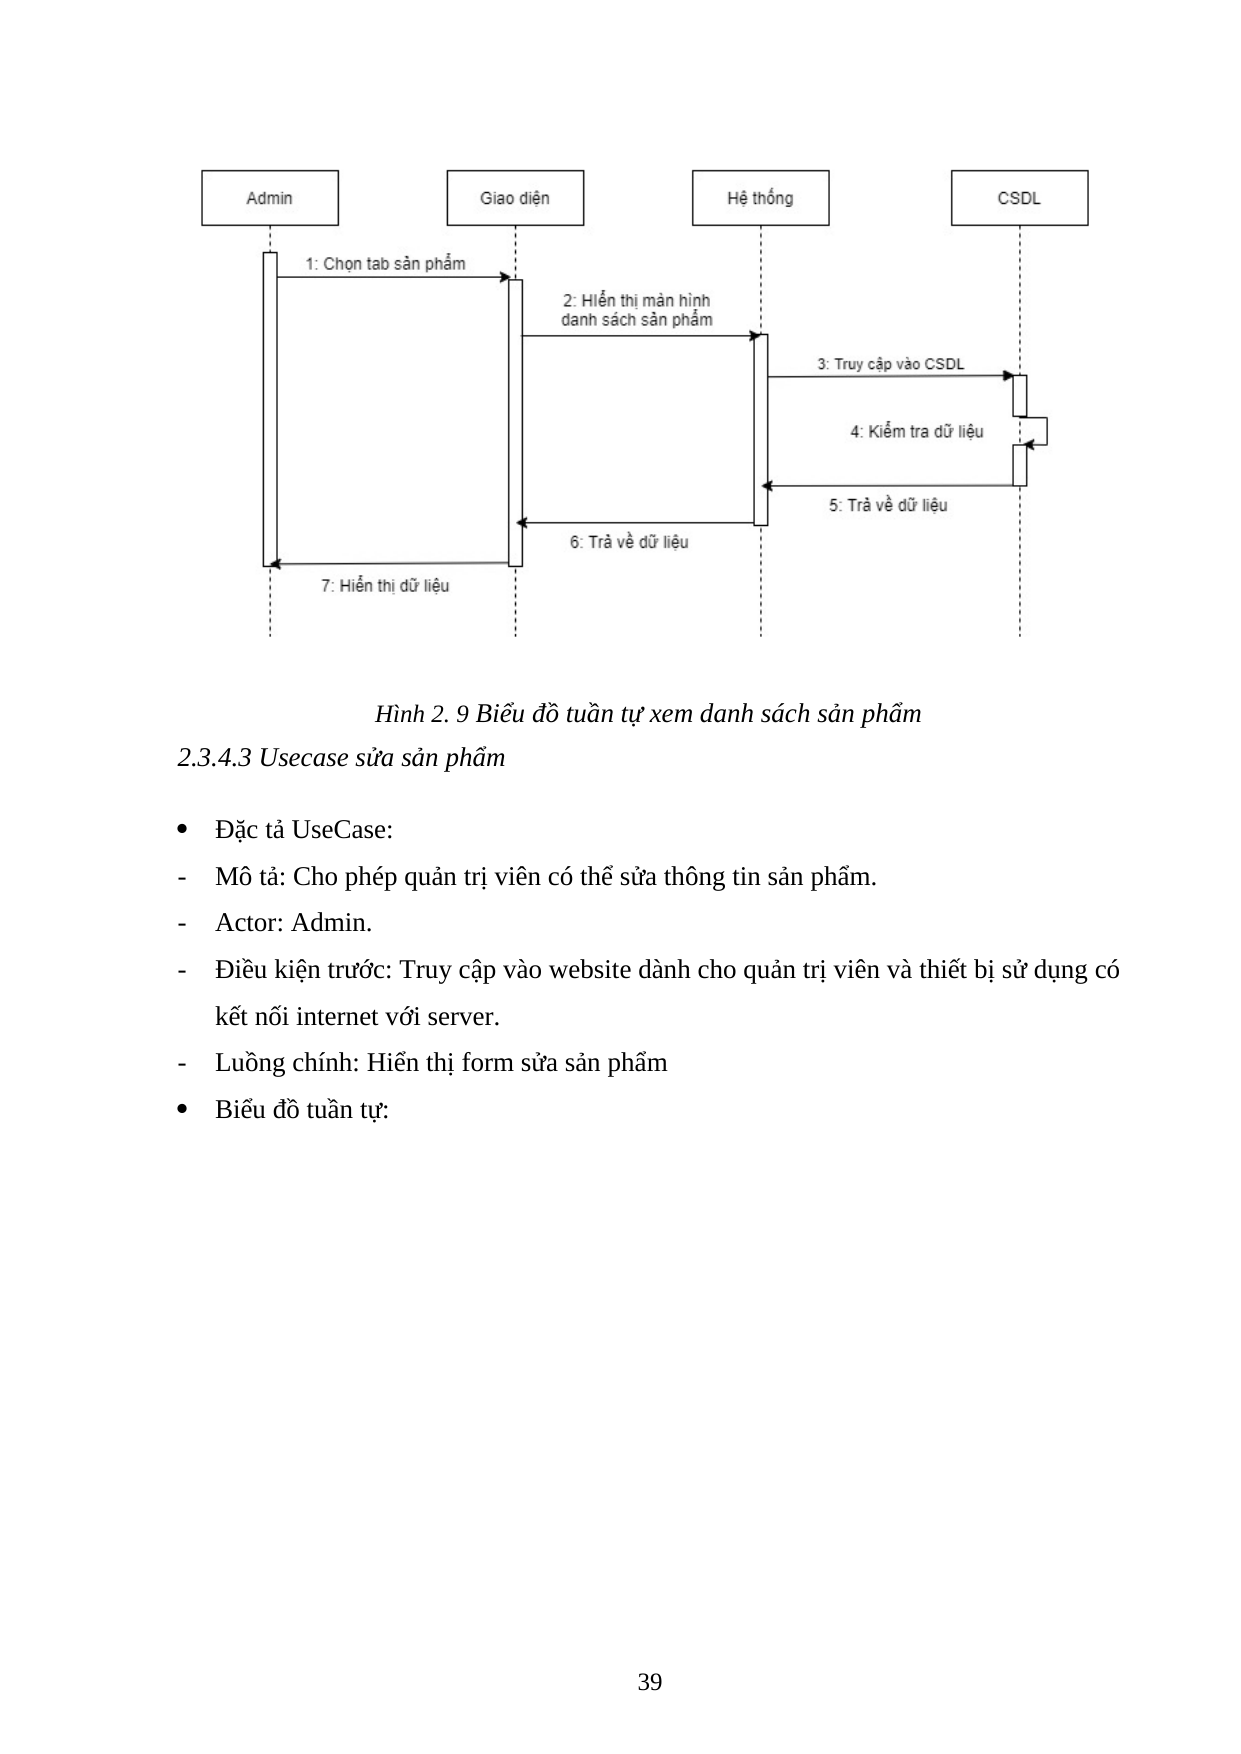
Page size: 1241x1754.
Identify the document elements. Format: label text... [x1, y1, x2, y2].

subtitle 2.3.4.3 Usecase sửa sản phẩm [177, 741, 1122, 772]
list Đặc tả UseCase: [177, 813, 1122, 844]
list Biểu đồ tuần tự: [177, 1093, 1122, 1124]
picture [177, 147, 1123, 671]
list Điều kiện trước: Truy cập vào website dành cho quản trị viên và thiết bị sử dụng có kết nối internet với server. [177, 953, 1122, 1031]
list Actor: Admin. [177, 906, 1122, 937]
list Mô tả: Cho phép quản trị viên có thể sửa thông tin sản phẩm. [177, 860, 1122, 891]
list Luồng chính: Hiển thị form sửa sản phẩm [177, 1046, 1122, 1077]
